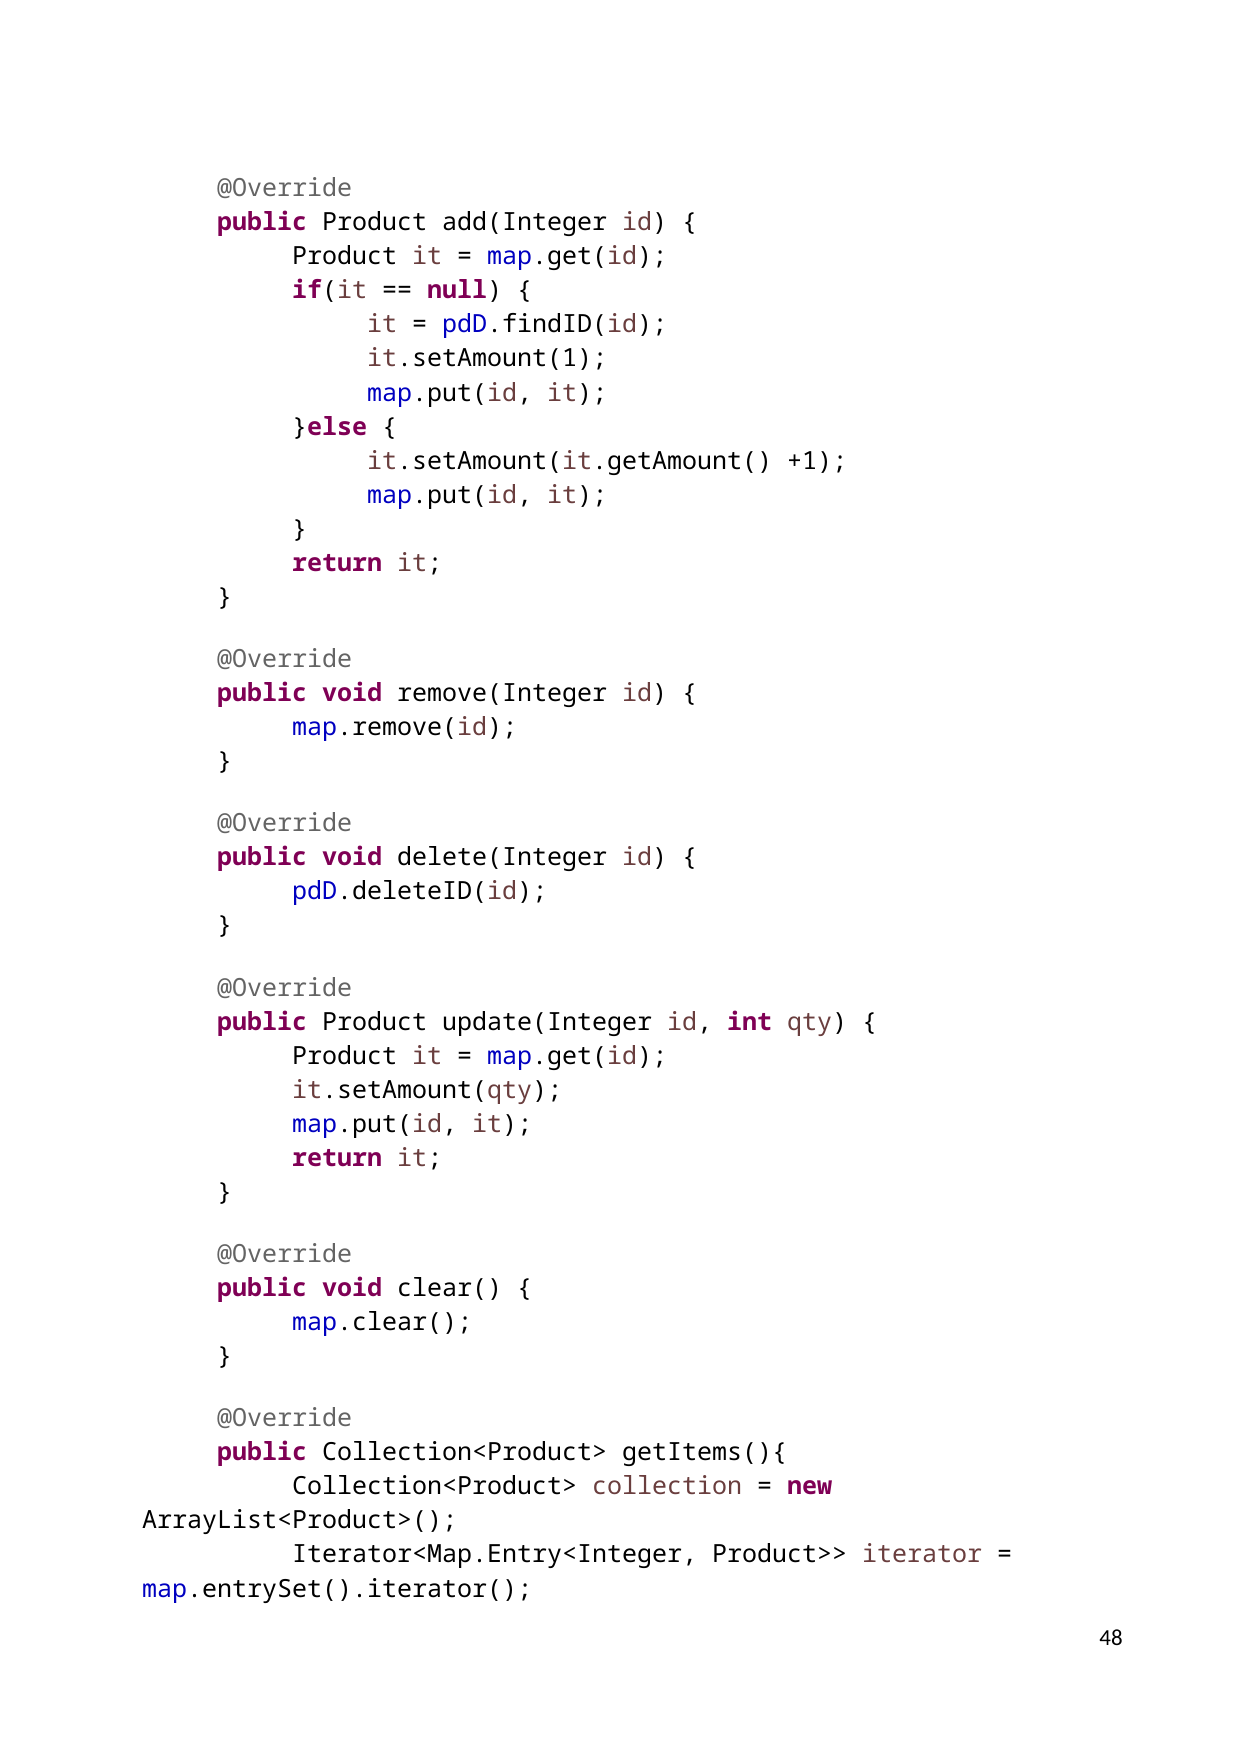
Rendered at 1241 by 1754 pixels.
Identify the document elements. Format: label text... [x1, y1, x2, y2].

text } [142, 1338, 1122, 1372]
text public Collection<Product> getItems(){ [142, 1434, 1122, 1468]
text }else { [142, 408, 1122, 442]
text } [142, 743, 1122, 777]
text map.put(id, it); [142, 374, 1122, 408]
text public Product update(Integer id, int qty) { [142, 1003, 1122, 1037]
text @Override [142, 641, 1122, 675]
text map.remove(id); [142, 709, 1122, 743]
text it.setAmount(qty); [142, 1071, 1122, 1105]
text @Override [142, 1400, 1122, 1434]
text } [142, 1173, 1122, 1208]
text Product it = map.get(id); [142, 1037, 1122, 1071]
text public void clear() { [142, 1270, 1122, 1304]
text @Override [142, 969, 1122, 1003]
text @Override [142, 805, 1122, 839]
text it.setAmount(it.getAmount() +1); [142, 442, 1122, 476]
text Product it = map.get(id); [142, 238, 1122, 272]
text } [142, 510, 1122, 544]
text if(it == null) { [142, 272, 1122, 306]
text public void remove(Integer id) { [142, 675, 1122, 709]
text public void delete(Integer id) { [142, 839, 1122, 873]
text @Override [142, 1236, 1122, 1270]
text public Product add(Integer id) { [142, 204, 1122, 238]
text Iterator<Map.Entry<Integer, Product>> iterator = map.entrySet().iterator(); [142, 1536, 1122, 1604]
text it.setAmount(1); [142, 340, 1122, 374]
text @Override [142, 170, 1122, 204]
text map.put(id, it); [142, 1105, 1122, 1139]
text return it; [142, 544, 1122, 578]
text map.put(id, it); [142, 476, 1122, 510]
text it = pdD.findID(id); [142, 306, 1122, 340]
text pdD.deleteID(id); [142, 873, 1122, 907]
text return it; [142, 1139, 1122, 1173]
text Collection<Product> collection = new ArrayList<Product>(); [142, 1468, 1122, 1536]
text } [142, 578, 1122, 613]
text } [142, 907, 1122, 941]
text map.clear(); [142, 1304, 1122, 1338]
